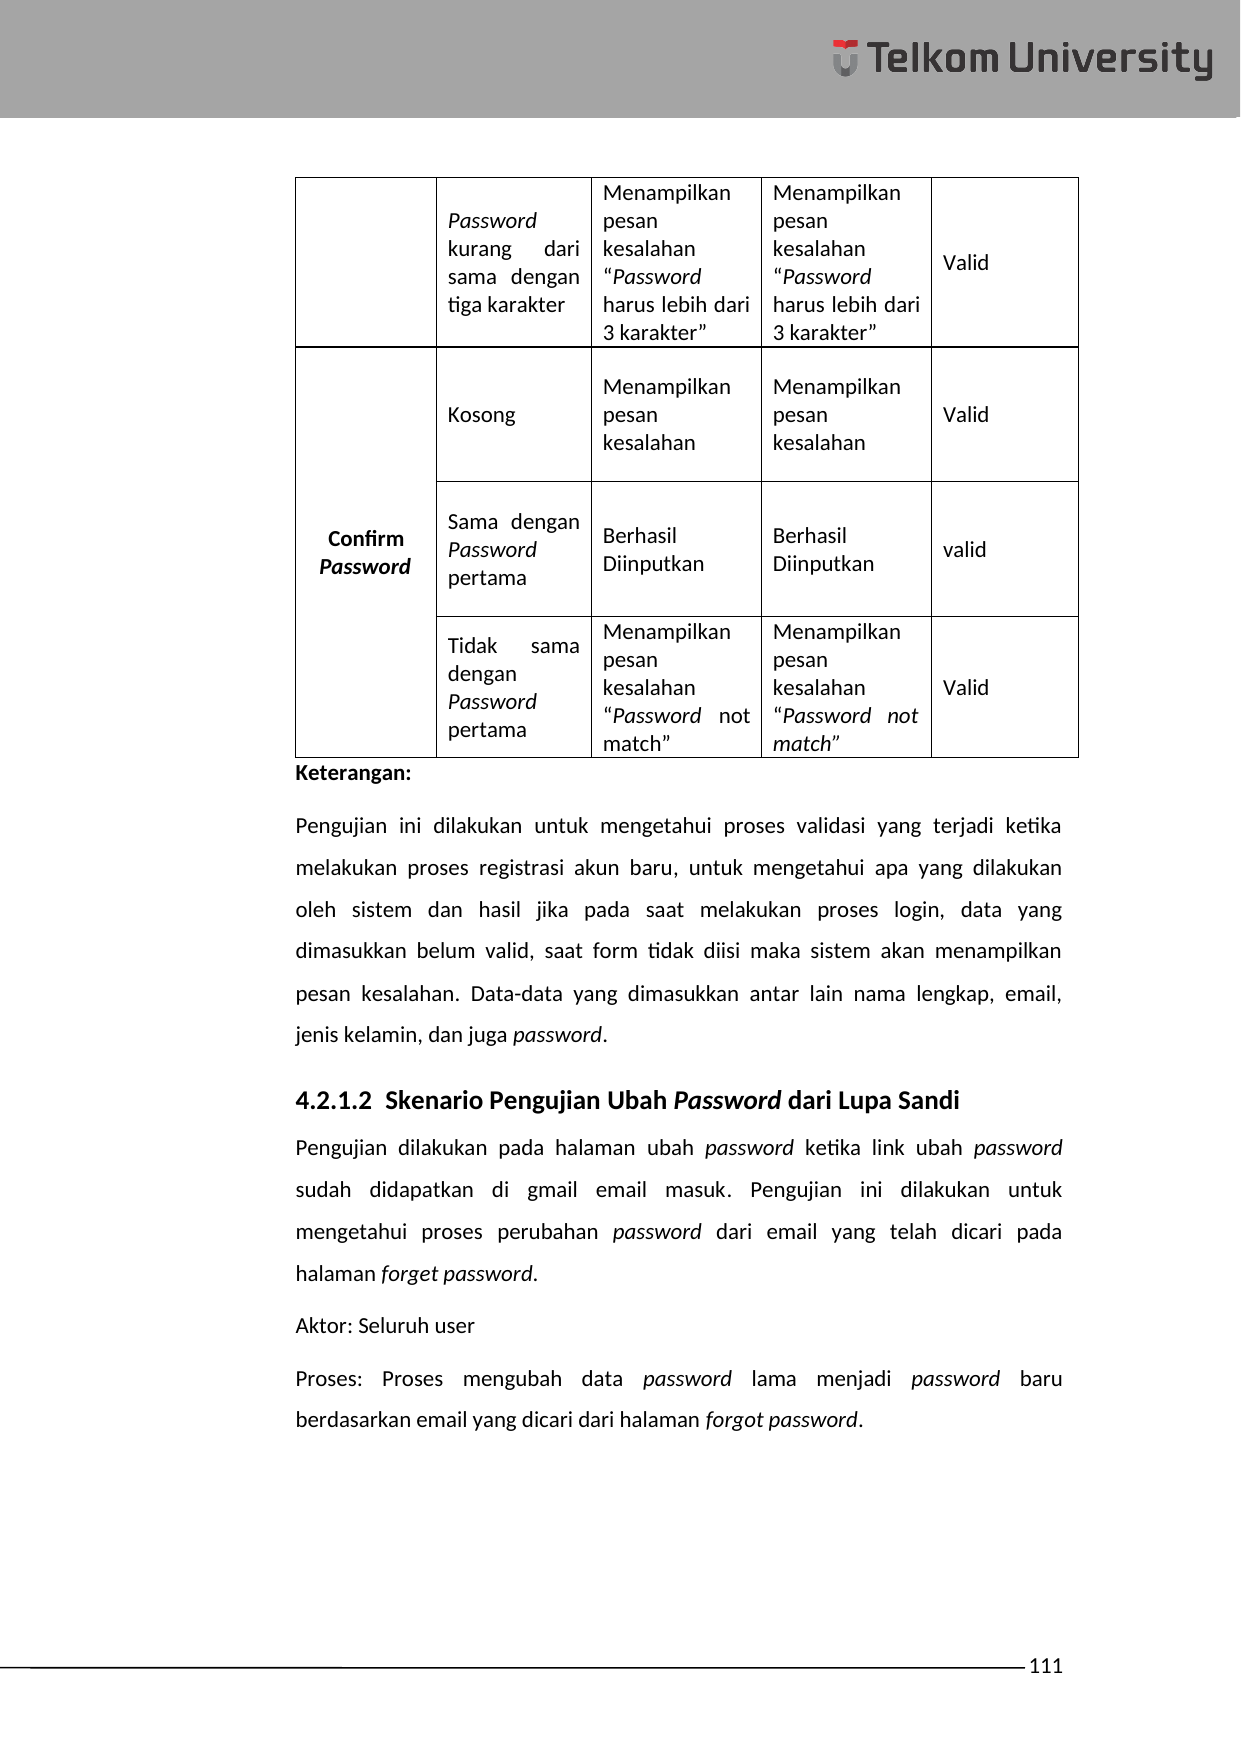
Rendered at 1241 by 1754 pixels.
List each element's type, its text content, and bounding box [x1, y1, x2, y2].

table_cell Menampilkan pesan kesalahan [762, 348, 931, 481]
table_cell Confirm Password [296, 348, 436, 757]
table_cell Sama dengan Password pertama [437, 482, 591, 616]
table_header Menampilkan pesan kesalahan “Password harus lebih dari 3 karakter” [592, 178, 761, 346]
table_header Password kurang dari sama dengan tiga karakter [437, 178, 591, 346]
table_cell Tidak sama dengan Password pertama [437, 617, 591, 757]
table_cell Kosong [437, 348, 591, 481]
table_header [296, 178, 436, 346]
table_cell Menampilkan pesan kesalahan “Password not match” [762, 617, 931, 757]
text Proses: Proses mengubah data password lama menjadi password baru berdasarkan email yang dicari dari halaman forgot password. [295, 1364, 1063, 1434]
subtitle Skenario Pengujian Ubah Password dari Lupa Sandi [295, 1083, 1063, 1116]
table_header Menampilkan pesan kesalahan “Password harus lebih dari 3 karakter” [762, 178, 931, 346]
table_cell Berhasil Diinputkan [592, 482, 761, 616]
table_cell Menampilkan pesan kesalahan [592, 348, 761, 481]
table_cell Berhasil Diinputkan [762, 482, 931, 616]
table_header Valid [932, 178, 1078, 346]
text Aktor: Seluruh user [295, 1311, 1063, 1339]
text Pengujian dilakukan pada halaman ubah password ketika link ubah password sudah didapatkan di gmail email masuk. Pengujian ini dilakukan untuk mengetahui proses perubahan password dari email yang telah dicari pada halaman forget password. [295, 1133, 1063, 1287]
table_cell Menampilkan pesan kesalahan “Password not match” [592, 617, 761, 757]
table_cell Valid [932, 348, 1078, 481]
picture [833, 40, 1213, 81]
text Pengujian ini dilakukan untuk mengetahui proses validasi yang terjadi ketika melakukan proses registrasi akun baru, untuk mengetahui apa yang dilakukan oleh sistem dan hasil jika pada saat melakukan proses login, data yang dimasukkan belum valid, saat form tidak diisi maka sistem akan menampilkan pesan kesalahan. Data-data yang dimasukkan antar lain nama lengkap, email, jenis kelamin, dan juga password. [295, 811, 1063, 1049]
text Keterangan: [295, 758, 1063, 786]
table_cell Valid [932, 617, 1078, 757]
table_cell valid [932, 482, 1078, 616]
